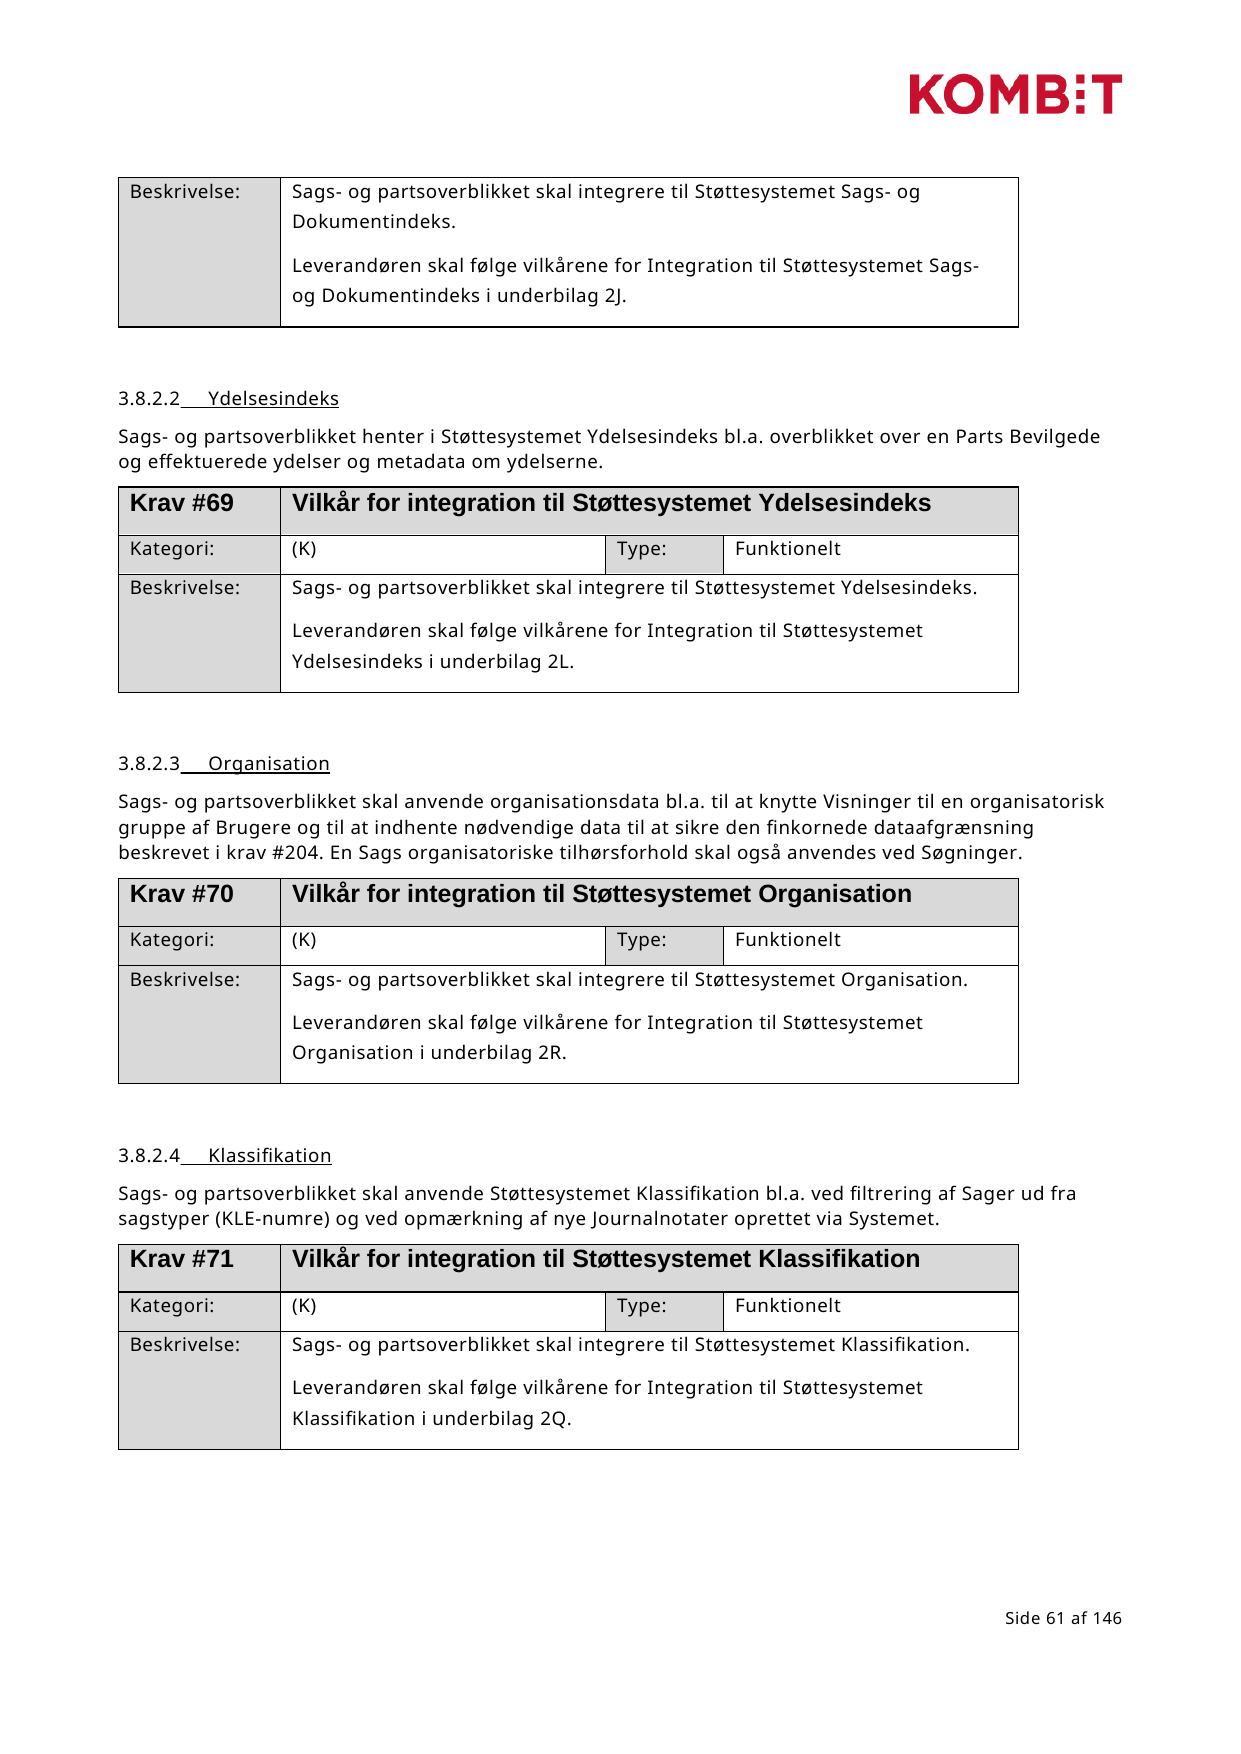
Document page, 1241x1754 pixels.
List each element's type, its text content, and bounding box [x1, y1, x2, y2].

table_cell Sags- og partsoverblikket skal integrere til Støttesystemet Klassifikation. Leverandøren skal følge vilkårene for Integration til Støttesystemet Klassifikation i underbilag 2Q. [281, 1332, 1018, 1449]
table_cell Beskrivelse: [119, 966, 280, 1083]
subtitle Klassifikation [118, 1142, 1122, 1167]
table_cell Funktionelt [724, 1293, 1018, 1331]
table_cell Kategori: [119, 536, 280, 573]
table_cell Sags- og partsoverblikket skal integrere til Støttesystemet Ydelsesindeks. Leverandøren skal følge vilkårene for Integration til Støttesystemet Ydelsesindeks i underbilag 2L. [281, 575, 1018, 692]
picture [910, 73, 1123, 114]
table_cell Type: [606, 536, 723, 573]
table_cell Sags- og partsoverblikket skal integrere til Støttesystemet Organisation. Leverandøren skal følge vilkårene for Integration til Støttesystemet Organisation i underbilag 2R. [281, 966, 1018, 1083]
table_cell Kategori: [119, 927, 280, 965]
table_cell Beskrivelse: [119, 1332, 280, 1449]
table_cell (K) [281, 536, 605, 573]
subtitle Organisation [118, 751, 1122, 776]
table_cell Type: [606, 1293, 723, 1331]
table_header Vilkår for integration til Støttesystemet Organisation [281, 879, 1018, 926]
table_cell Beskrivelse: [119, 575, 280, 692]
table_cell Sags- og partsoverblikket skal integrere til Støttesystemet Sags- og Dokumentindeks. Leverandøren skal følge vilkårene for Integration til Støttesystemet Sags- og Dokumentindeks i underbilag 2J. [281, 178, 1018, 326]
table_header Vilkår for integration til Støttesystemet Klassifikation [281, 1245, 1018, 1291]
subtitle Ydelsesindeks [118, 385, 1122, 410]
text Sags- og partsoverblikket skal anvende Støttesystemet Klassifikation bl.a. ved filtrering af Sager ud fra sagstyper (KLE-numre) og ved opmærkning af nye Journalnotater oprettet via Systemet. [118, 1180, 1122, 1231]
table_header Vilkår for integration til Støttesystemet Ydelsesindeks [281, 488, 1018, 534]
text Sags- og partsoverblikket henter i Støttesystemet Ydelsesindeks bl.a. overblikket over en Parts Bevilgede og effektuerede ydelser og metadata om ydelserne. [118, 423, 1122, 474]
table_cell Funktionelt [724, 927, 1018, 965]
table_cell (K) [281, 1293, 605, 1331]
text Sags- og partsoverblikket skal anvende organisationsdata bl.a. til at knytte Visninger til en organisatorisk gruppe af Brugere og til at indhente nødvendige data til at sikre den finkornede dataafgrænsning beskrevet i krav #204. En Sags organisatoriske tilhørsforhold skal også anvendes ved Søgninger. [118, 789, 1122, 865]
table_cell Kategori: [119, 1293, 280, 1331]
table_cell (K) [281, 927, 605, 965]
table_cell Type: [606, 927, 723, 965]
table_cell Beskrivelse: [119, 178, 280, 326]
table_cell Funktionelt [724, 536, 1018, 573]
